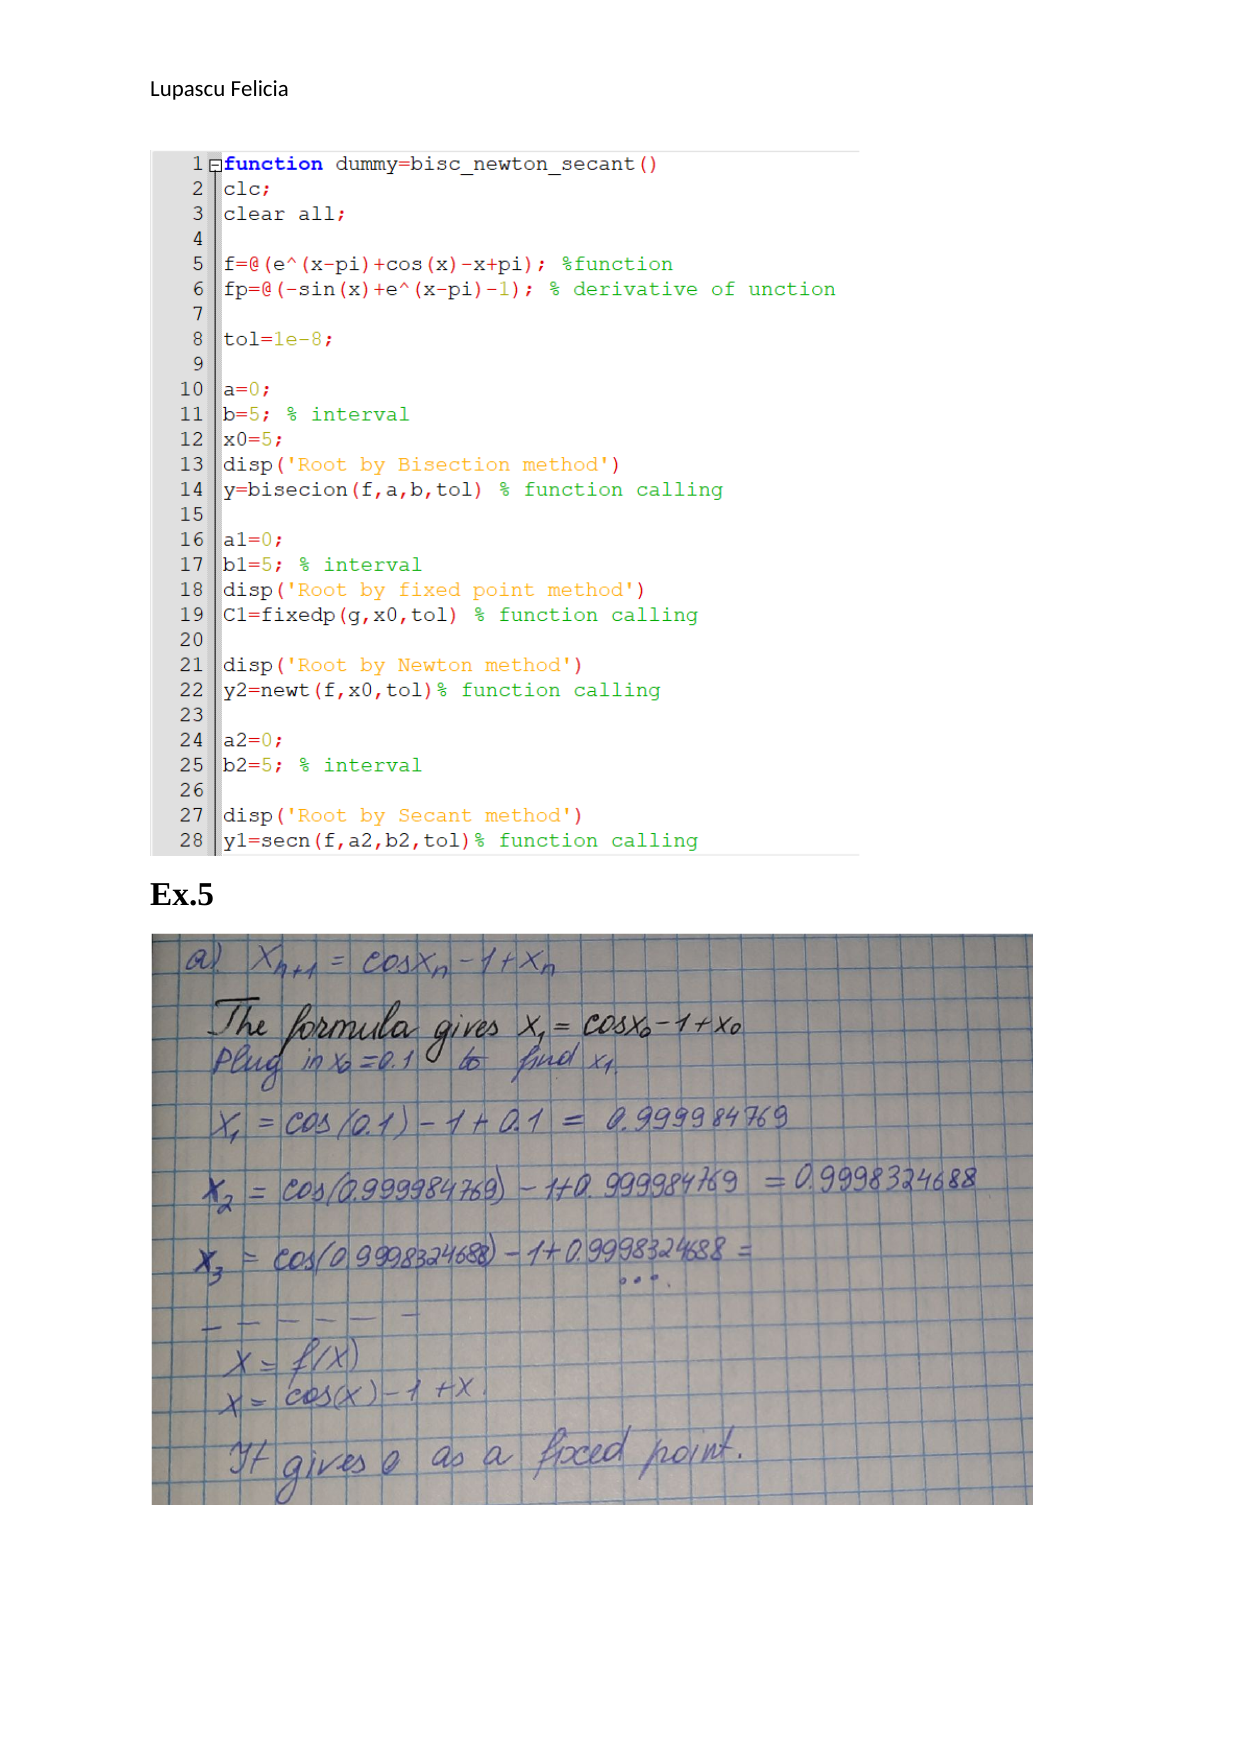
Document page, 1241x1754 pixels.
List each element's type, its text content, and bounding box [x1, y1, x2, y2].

text Ex.5 [150, 874, 1090, 912]
picture [153, 934, 1032, 1505]
picture [150, 150, 860, 856]
